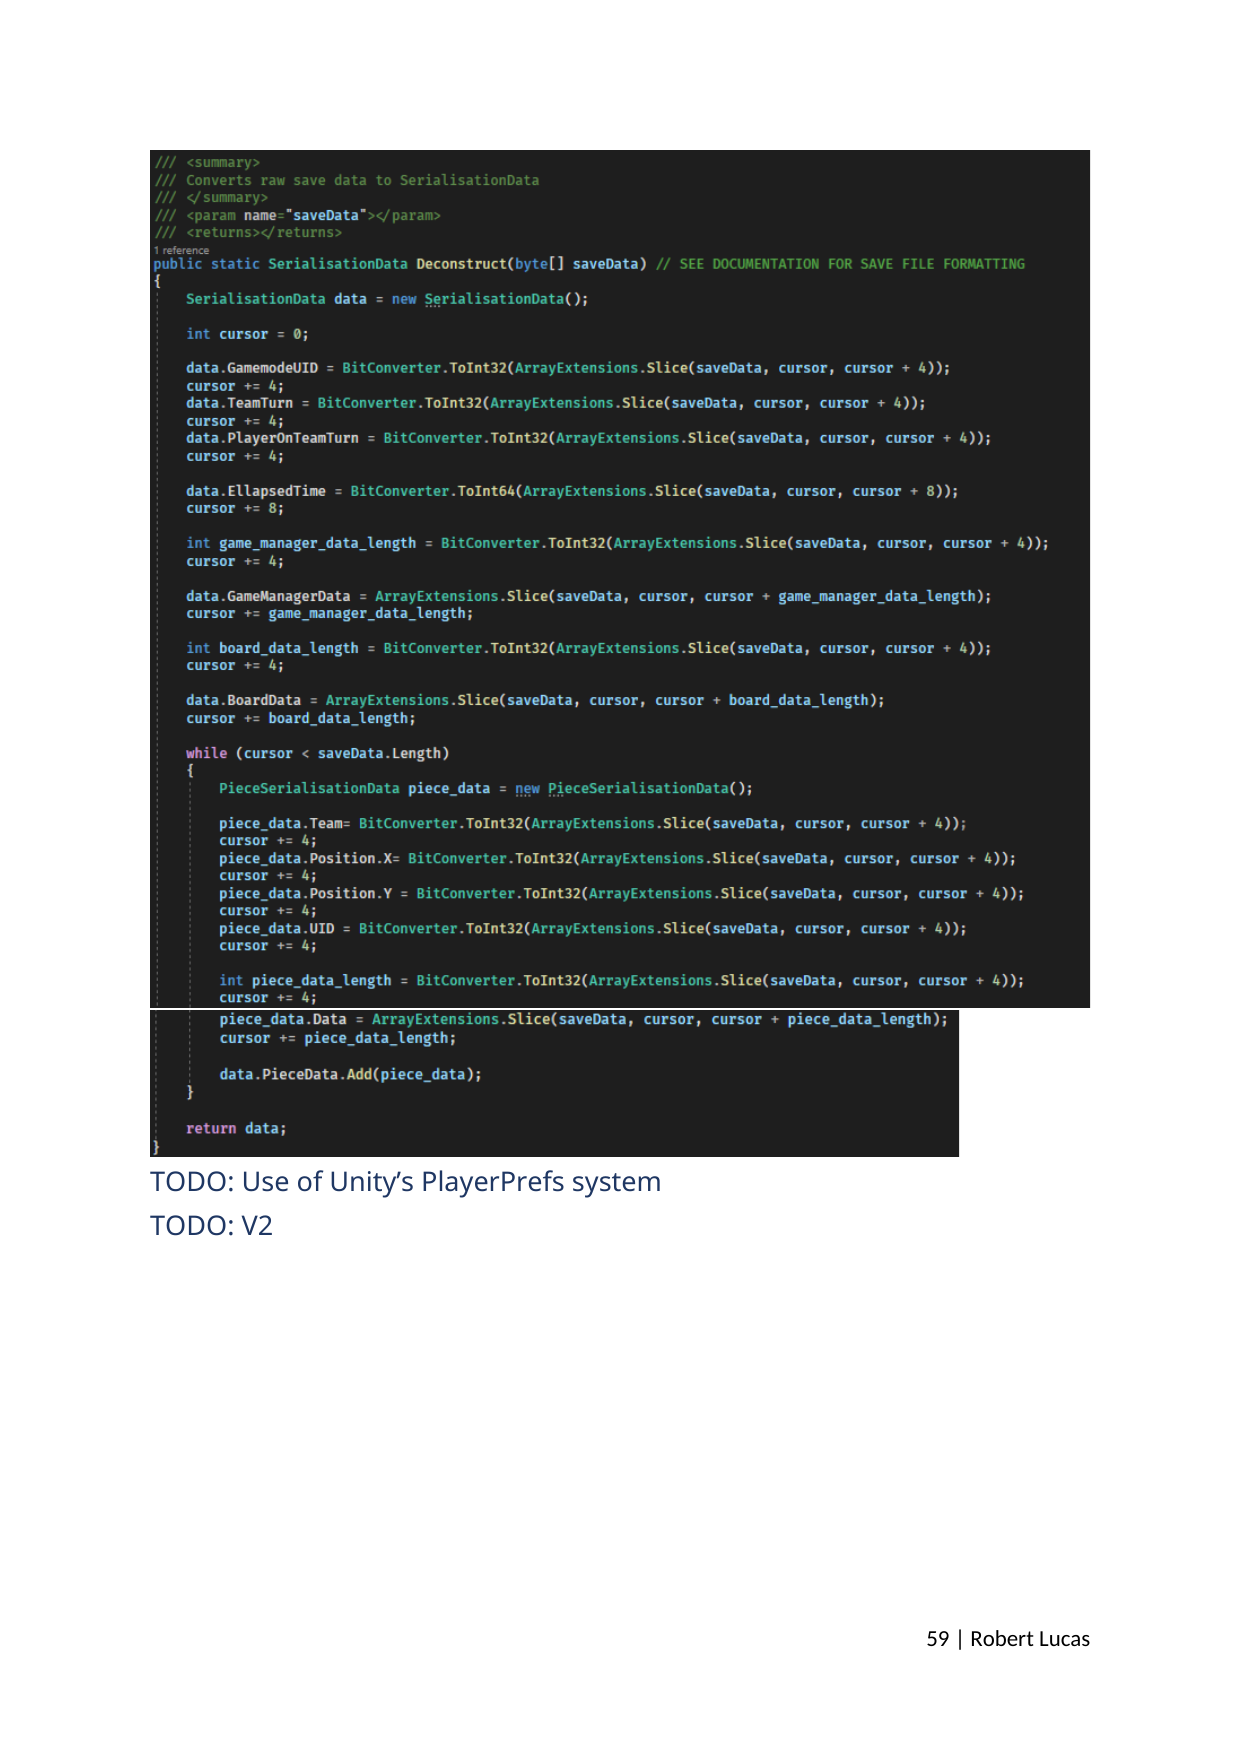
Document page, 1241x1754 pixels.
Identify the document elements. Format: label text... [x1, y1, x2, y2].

subtitle TODO: V2 [150, 1207, 1090, 1244]
picture [150, 150, 1091, 1008]
subtitle TODO: Use of Unity’s PlayerPrefs system [150, 1163, 1090, 1200]
picture [150, 1010, 960, 1157]
